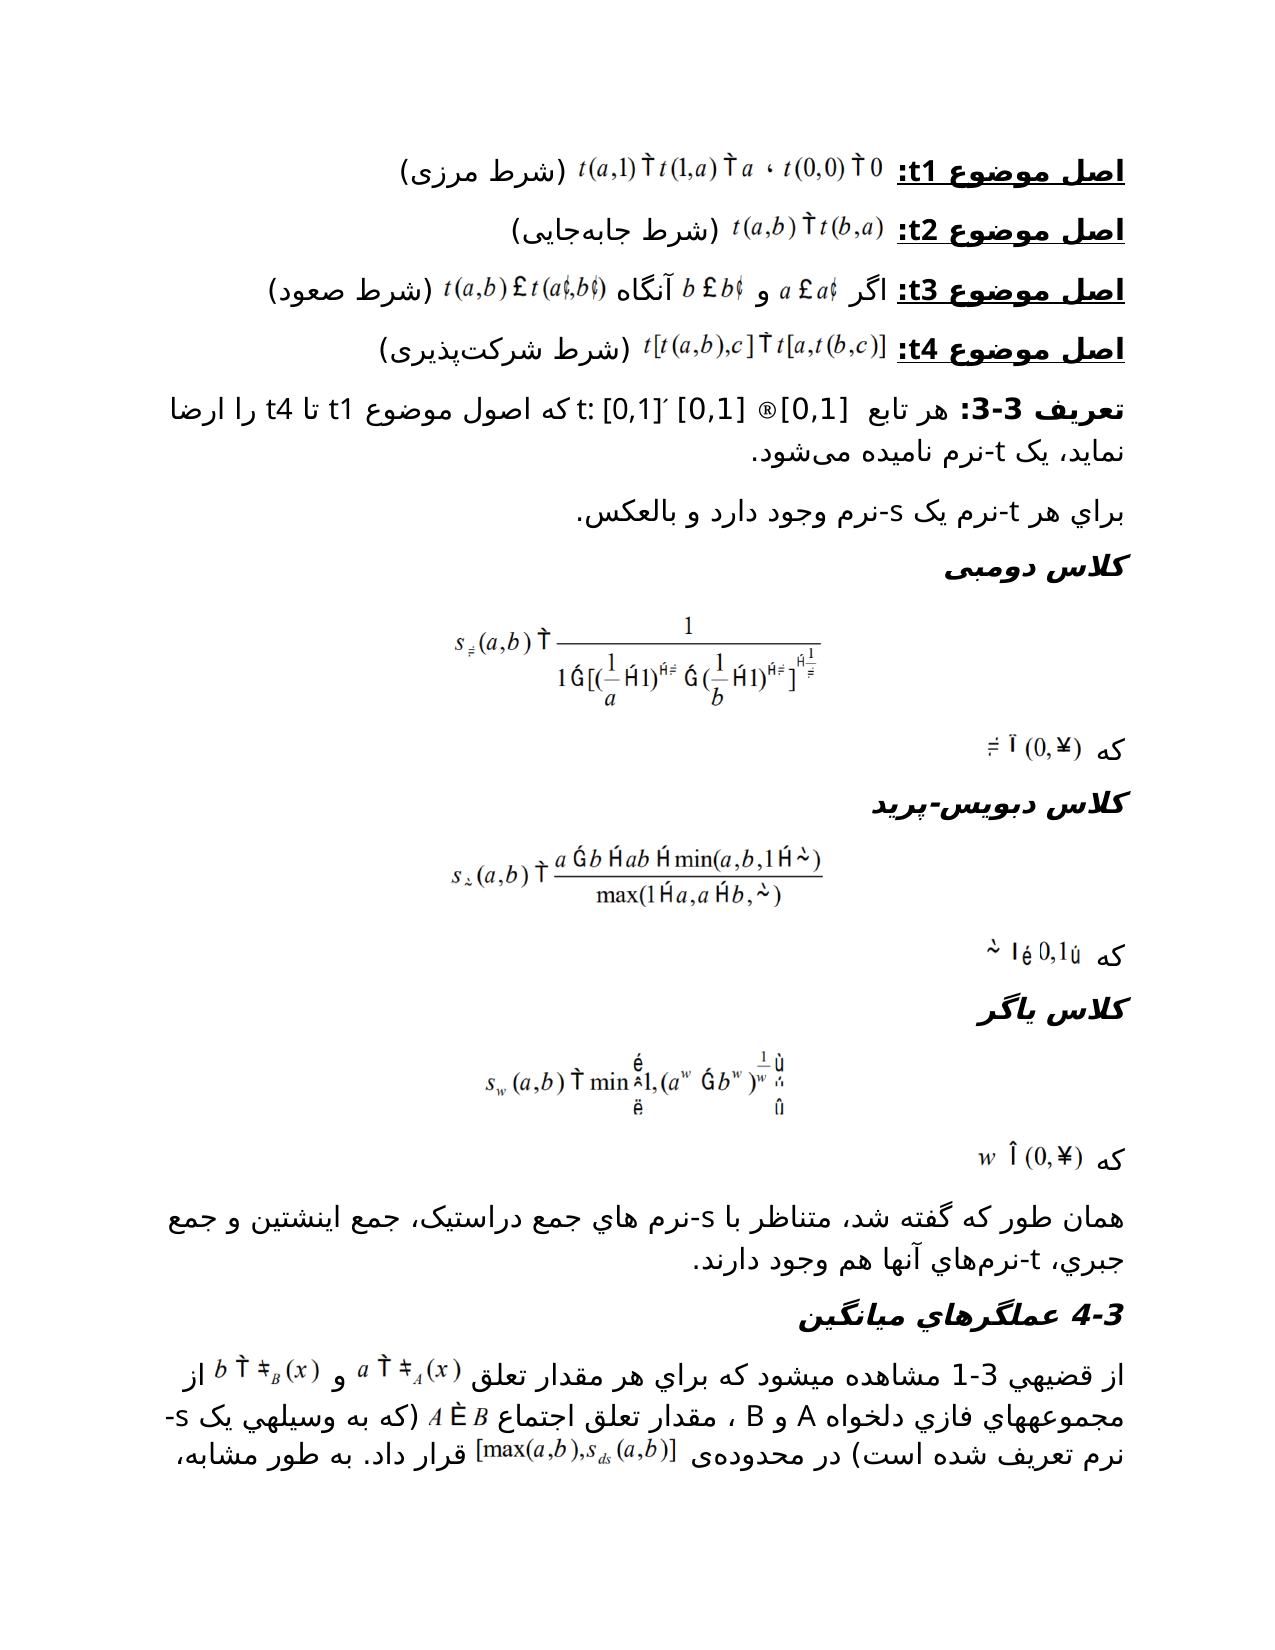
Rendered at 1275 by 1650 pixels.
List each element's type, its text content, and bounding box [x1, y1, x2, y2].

picture [451, 840, 824, 907]
text کلاس دبویس-پرید [150, 787, 1125, 821]
text 4-3 عملگرهاي میانگین [150, 1298, 1125, 1332]
picture [640, 332, 888, 360]
text اصل موضوع t3: اگر و آنگاه (شرط صعود) [150, 269, 1125, 309]
picture [977, 1136, 1087, 1170]
picture [985, 726, 1087, 761]
picture [576, 150, 888, 182]
picture [355, 1351, 462, 1386]
text کلاس یاگر [150, 992, 1125, 1026]
picture [442, 272, 607, 301]
picture [473, 1045, 802, 1117]
text براي هر t-نرم یک s-نرم وجود دارد و بالعکس. [150, 490, 1125, 529]
picture [476, 1437, 681, 1465]
picture [214, 1351, 324, 1386]
text اصل موضوع t2: (شرط جابه‌جایی) [150, 209, 1125, 249]
text همان طور که گفته شد، متناظر با s-نرم هاي جمع دراستیک، جمع اینشتین و جمع جبري، t-نرم‌هاي آنها هم وجود دارند. [150, 1196, 1125, 1278]
picture [729, 210, 888, 241]
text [150, 1351, 1125, 1472]
text که [150, 926, 1125, 973]
text که [150, 1136, 1125, 1177]
text اصل موضوع t4: (شرط شرکت‌پذیری) [150, 328, 1125, 368]
picture [982, 926, 1087, 967]
picture [428, 1401, 488, 1426]
text که [150, 727, 1125, 767]
picture [779, 277, 840, 301]
picture [681, 273, 747, 301]
text کلاس دومبی [150, 549, 1125, 583]
text تعریف 3-3: هر تابع [0,1]® [0,1] ´t: [0,1] که اصول موضوع t1 تا t4 را ارضا نماید، یک t-نرم نامیده می‌شود. [150, 388, 1125, 470]
picture [445, 602, 829, 708]
